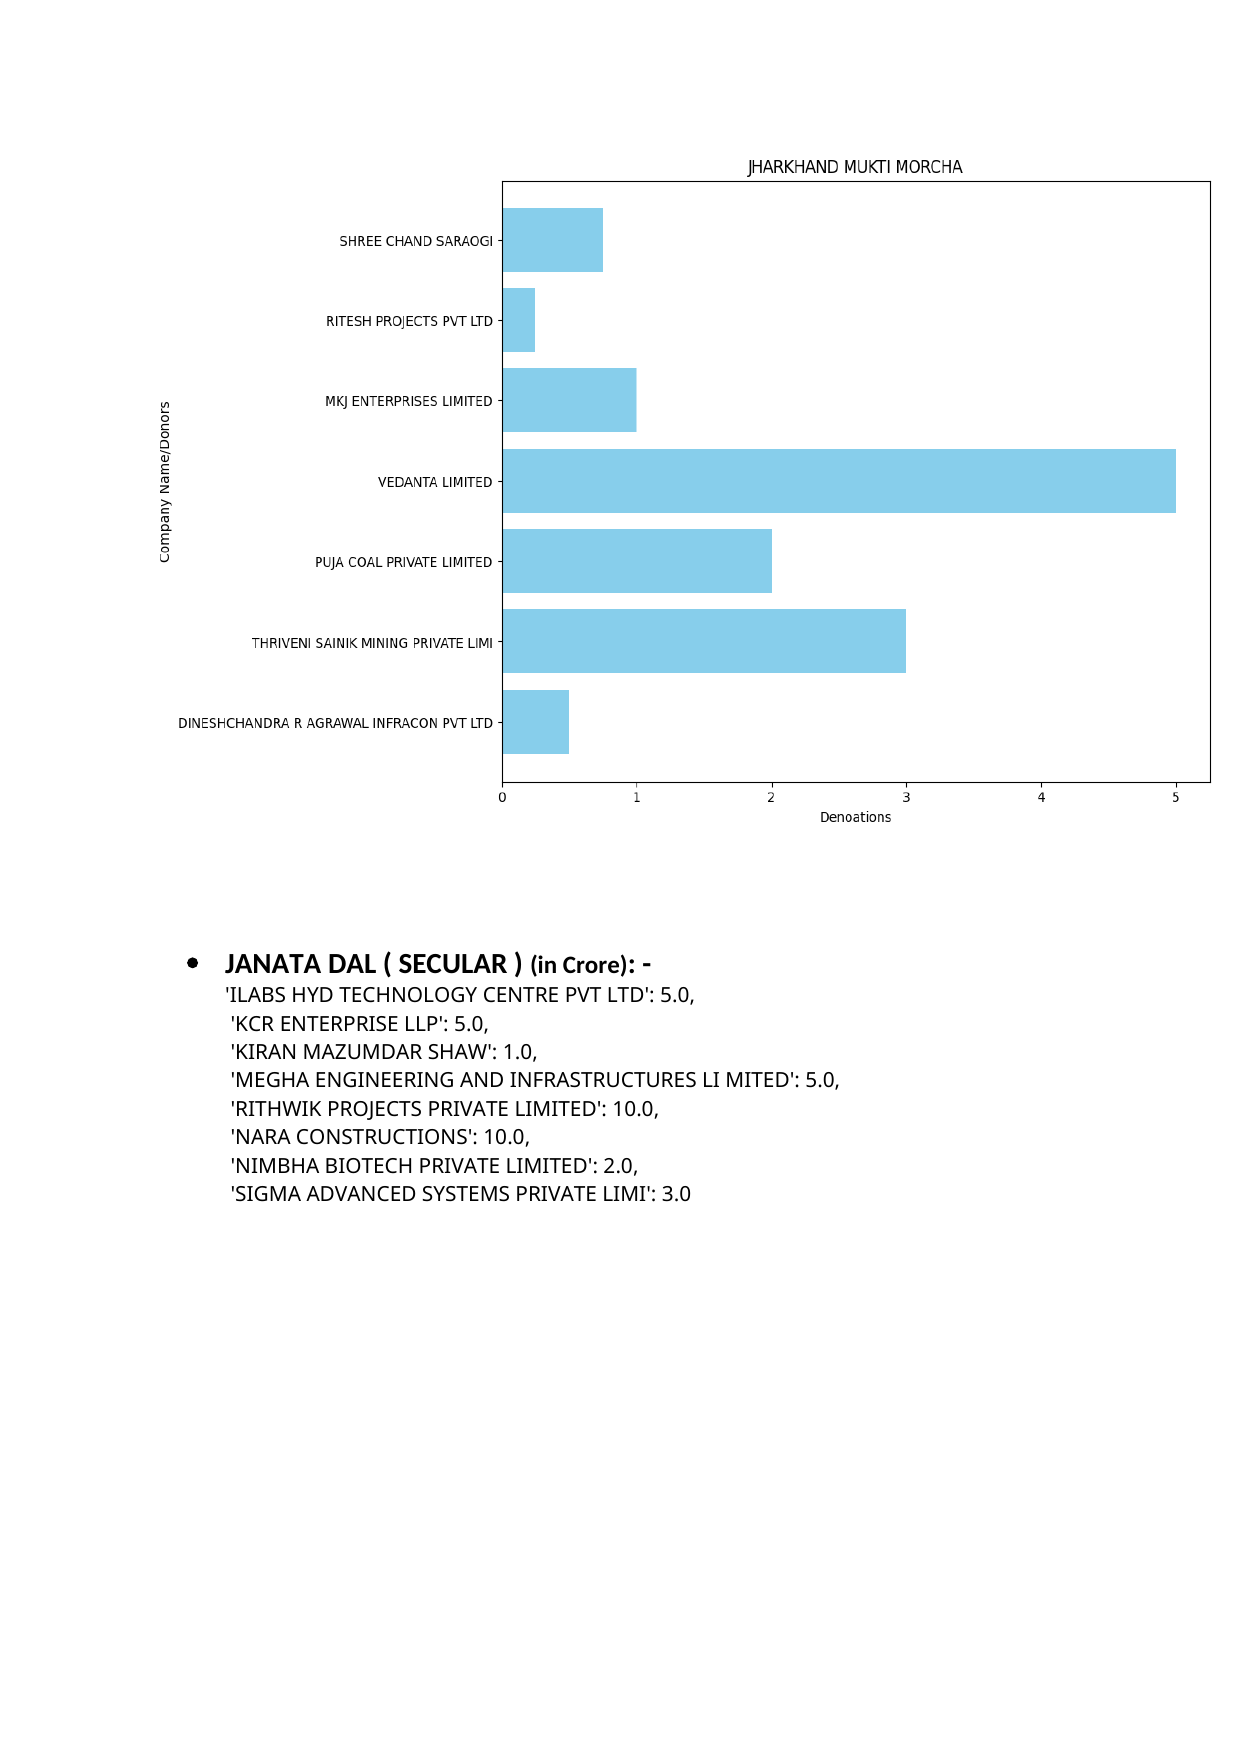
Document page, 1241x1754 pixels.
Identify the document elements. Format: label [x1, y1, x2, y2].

picture [150, 150, 1218, 833]
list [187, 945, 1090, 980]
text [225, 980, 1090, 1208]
